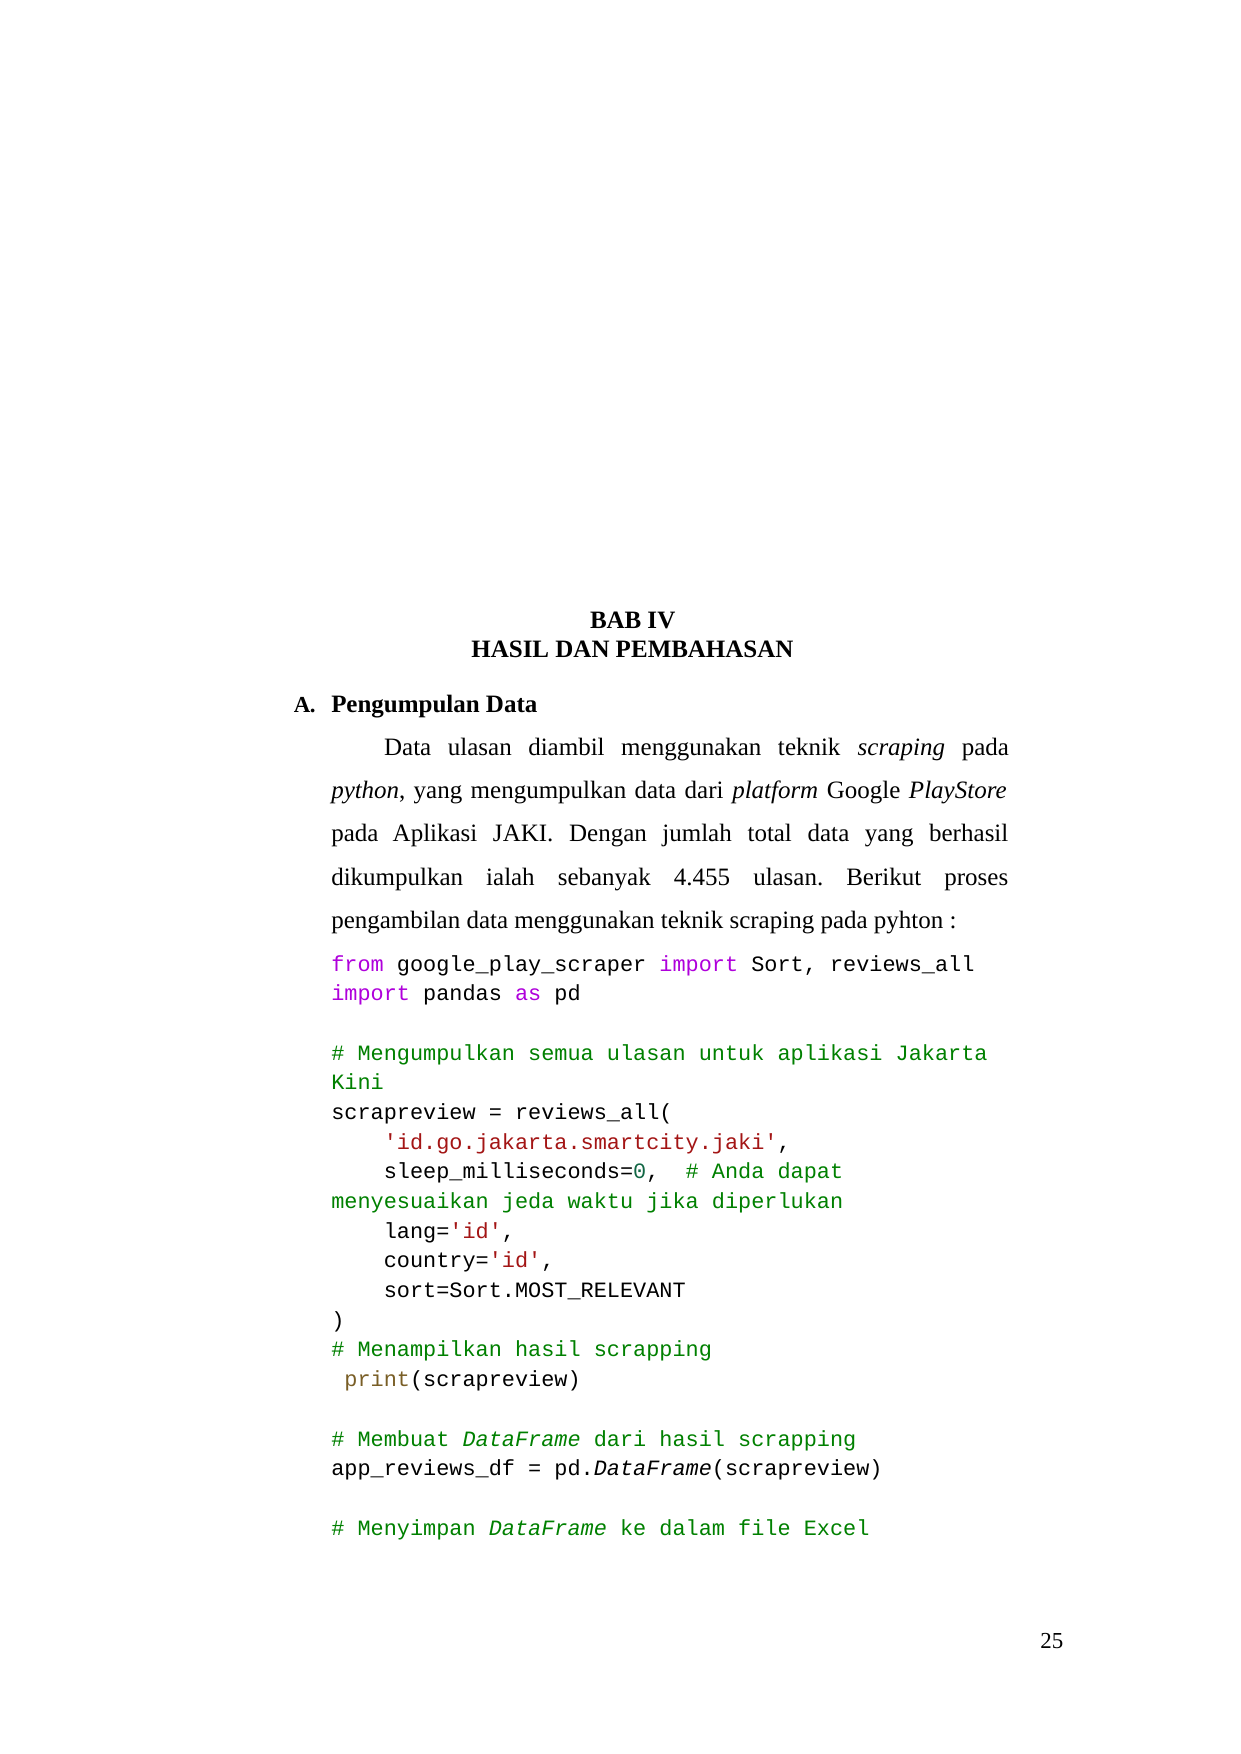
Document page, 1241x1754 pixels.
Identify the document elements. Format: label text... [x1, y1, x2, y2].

list Data ulasan diambil menggunakan teknik scraping pada python, yang mengumpulkan data dari platform Google PlayStore pada Aplikasi JAKI. Dengan jumlah total data yang berhasil dikumpulkan ialah sebanyak 4.455 ulasan. Berikut proses pengambilan data menggunakan teknik scraping pada pyhton : [331, 732, 1009, 933]
list lang='id', [331, 1215, 1009, 1245]
list app_reviews_df = pd.DataFrame(scrapreview) [331, 1452, 1009, 1482]
list # Membuat DataFrame dari hasil scrapping [331, 1423, 1009, 1452]
list print(scrapreview) [331, 1363, 1009, 1393]
list scrapreview = reviews_all( [331, 1096, 1009, 1126]
list ) [331, 1304, 1009, 1334]
subtitle BAB IV HASIL DAN PEMBAHASAN [256, 605, 1009, 663]
list # Menampilkan hasil scrapping [331, 1334, 1009, 1363]
subtitle Pengumpulan Data [293, 689, 1009, 718]
list sleep_milliseconds=0, # Anda dapat menyesuaikan jeda waktu jika diperlukan [331, 1156, 1009, 1215]
list country='id', [331, 1245, 1009, 1274]
list sort=Sort.MOST_RELEVANT [331, 1274, 1009, 1304]
list 'id.go.jakarta.smartcity.jaki', [331, 1126, 1009, 1156]
list # Mengumpulkan semua ulasan untuk aplikasi Jakarta Kini [331, 1037, 1009, 1096]
list import pandas as pd [331, 977, 1009, 1007]
list # Menyimpan DataFrame ke dalam file Excel [331, 1512, 1009, 1542]
list from google_play_scraper import Sort, reviews_all [331, 948, 1009, 977]
